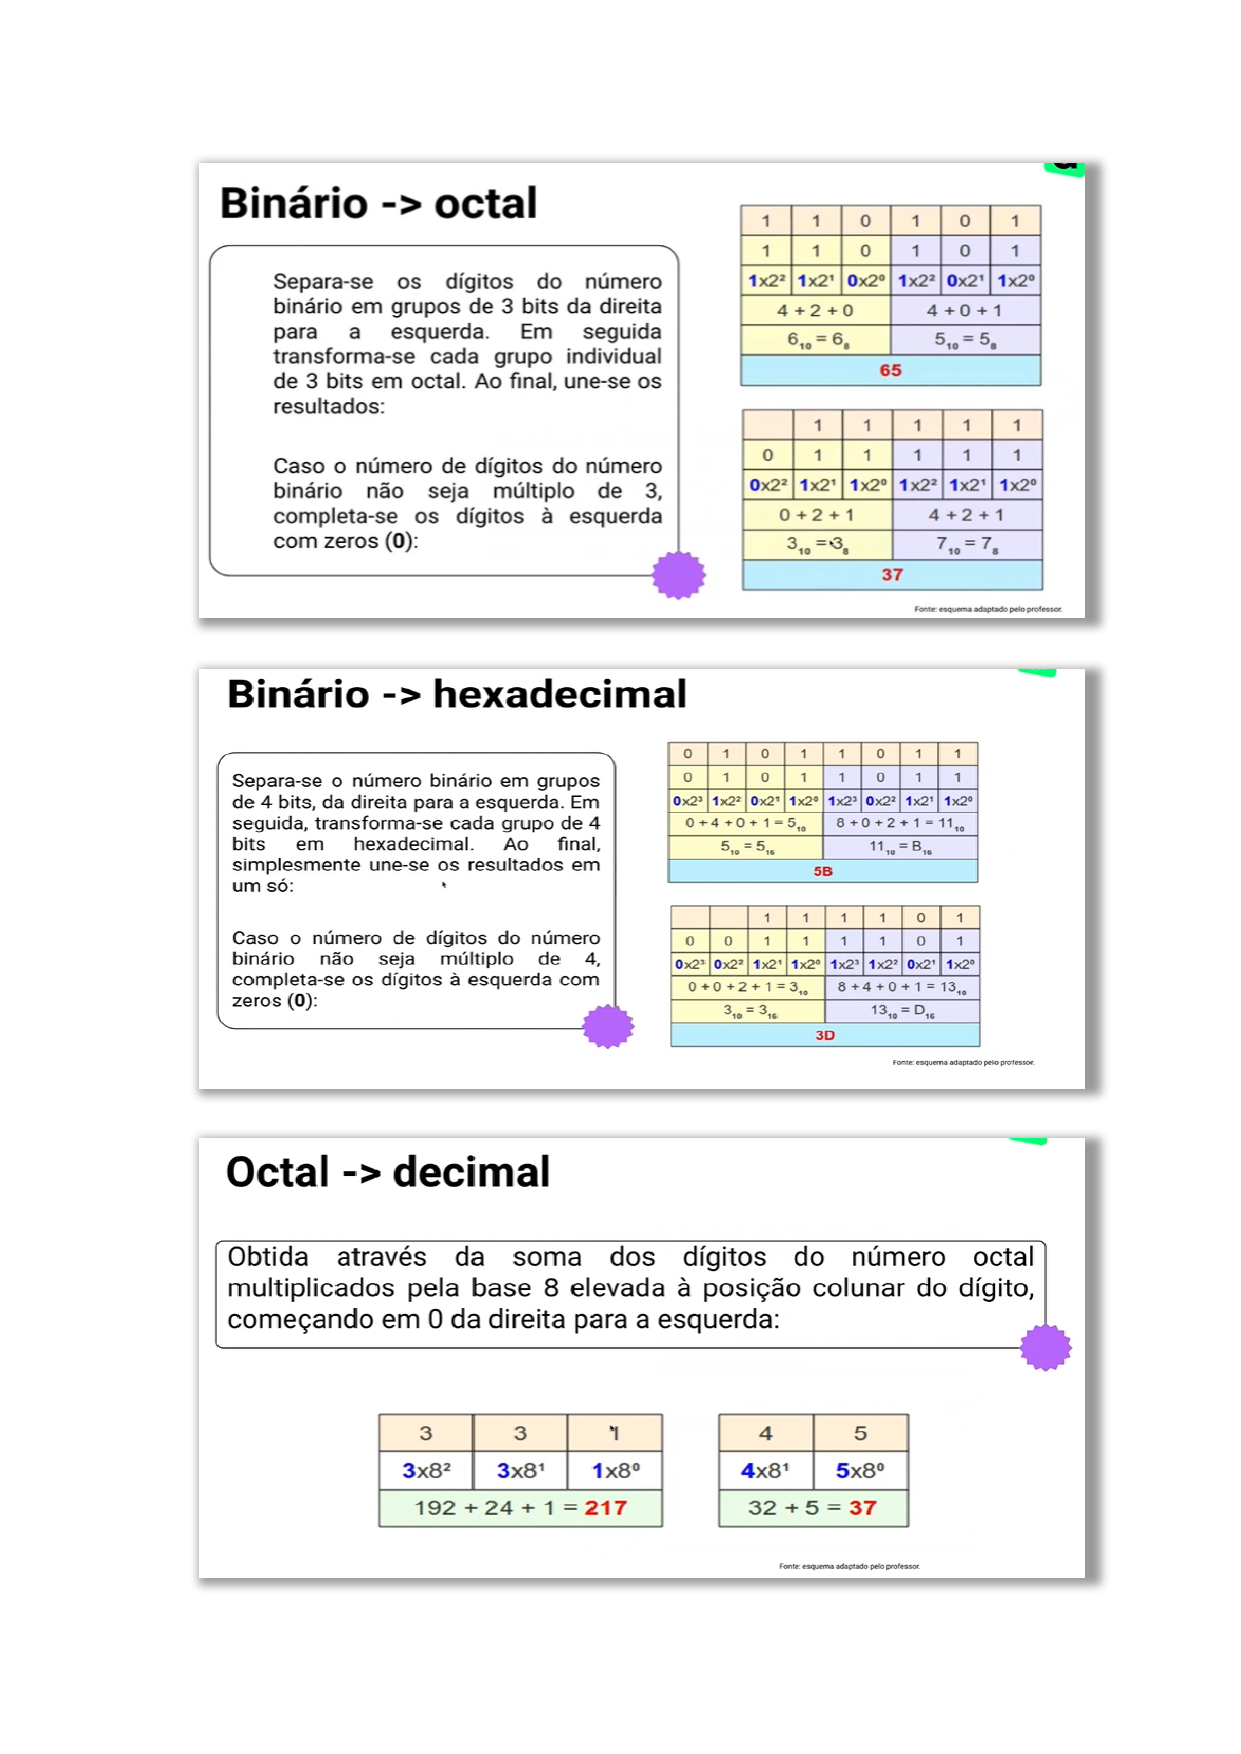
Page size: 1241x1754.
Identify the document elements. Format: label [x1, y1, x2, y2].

picture [199, 163, 1085, 618]
picture [199, 1138, 1085, 1578]
picture [199, 669, 1085, 1089]
